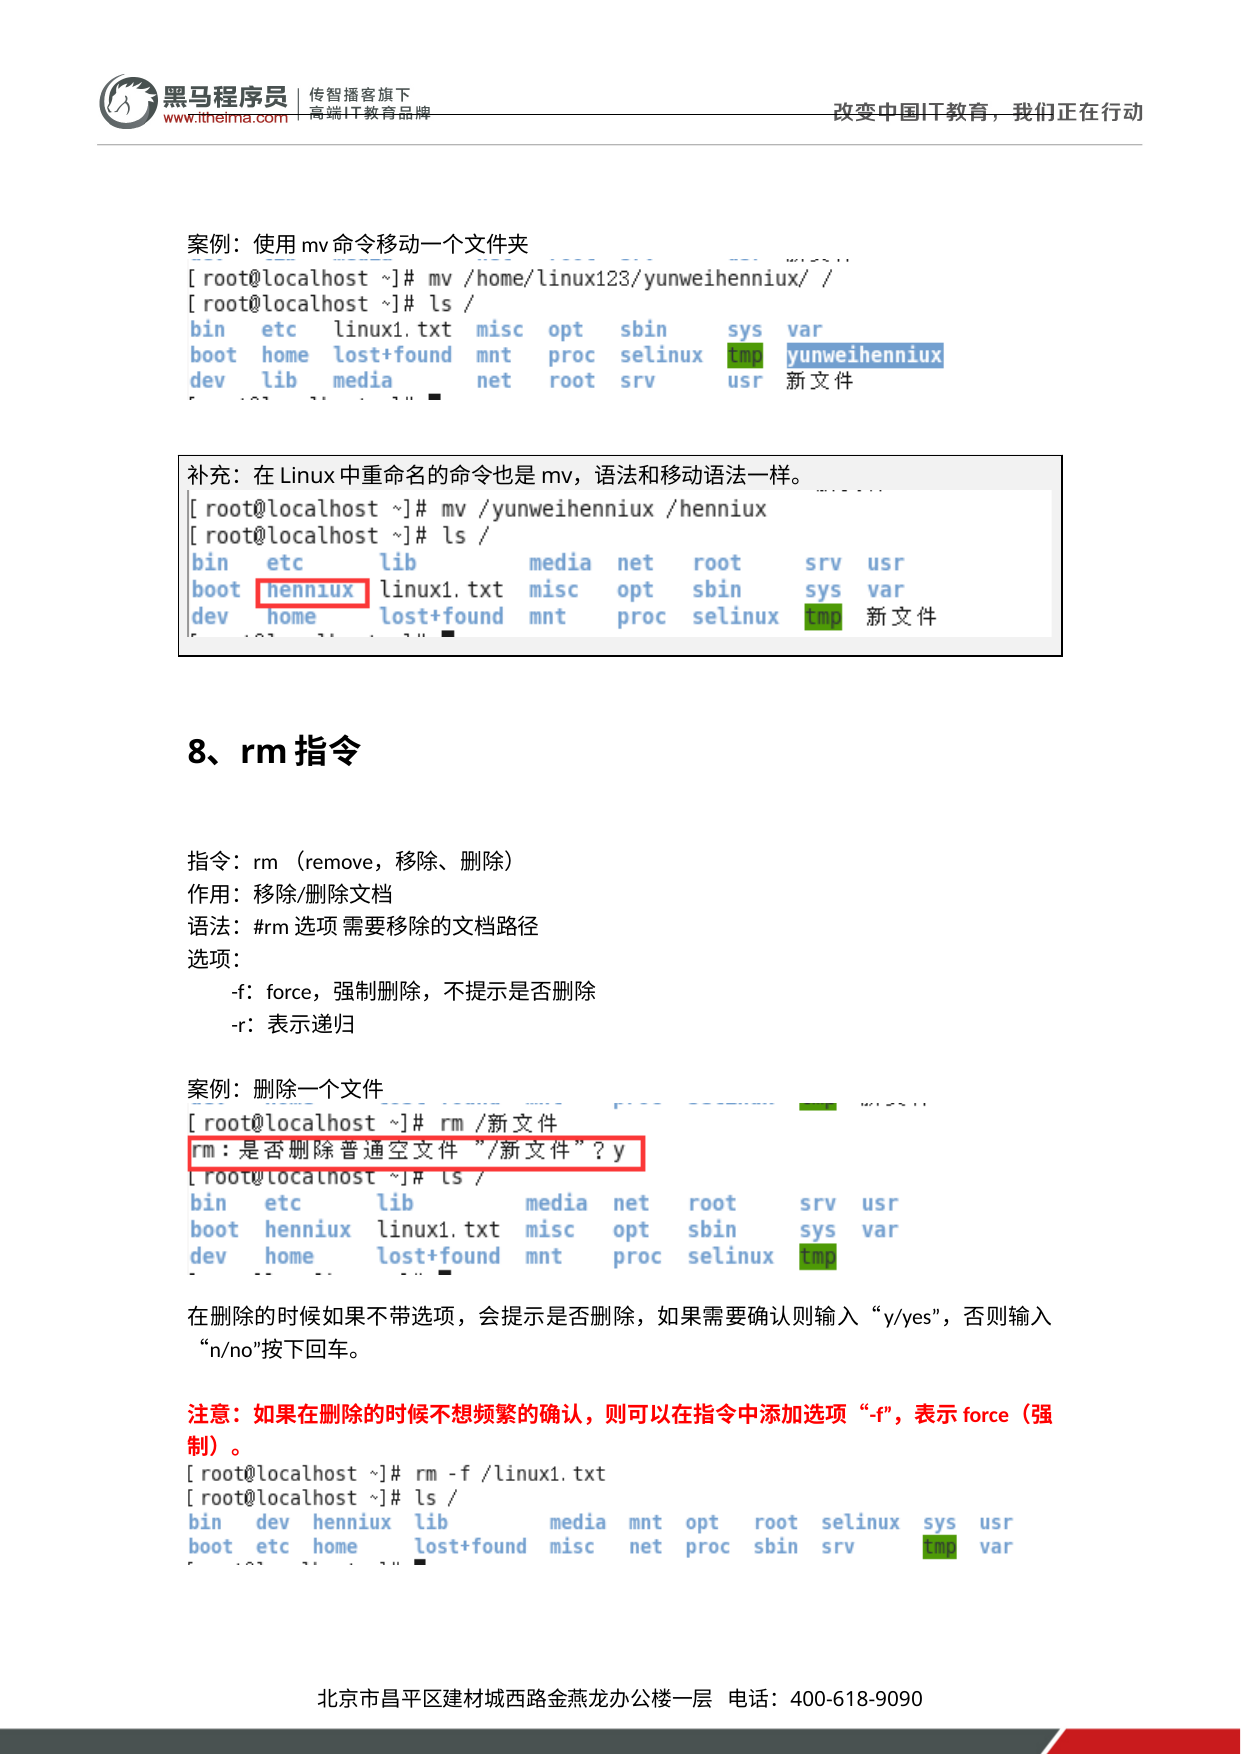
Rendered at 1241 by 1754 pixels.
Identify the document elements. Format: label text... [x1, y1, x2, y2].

picture [0, 1669, 1241, 1754]
text 作用：移除/删除文档 [187, 876, 1053, 909]
text 案例：删除一个文件 [187, 1071, 1053, 1103]
picture [0, 3, 1241, 153]
text 案例：使用mv命令移动一个文件夹 [187, 227, 1053, 259]
text -f：force，强制删除，不提示是否删除 [187, 974, 1053, 1006]
subtitle 8、rm指令 [187, 716, 1053, 781]
text -r：表示递归 [187, 1006, 1053, 1039]
text 语法：#rm 选项 需要移除的文档路径 [187, 909, 1053, 941]
text 选项： [187, 941, 1053, 974]
picture [187, 1461, 1053, 1565]
picture [187, 490, 1052, 637]
text 在删除的时候如果不带选项，会提示是否删除，如果需要确认则输入“y/yes”，否则输入“n/no”按下回车。 [187, 1299, 1053, 1364]
text 指令：rm （remove，移除、删除） [187, 844, 1053, 876]
picture [187, 1103, 1053, 1275]
text 补充：在Linux中重命名的命令也是mv，语法和移动语法一样。 [179, 456, 1061, 487]
picture [187, 259, 1053, 400]
text 注意：如果在删除的时候不想频繁的确认，则可以在指令中添加选项“-f”，表示force（强制）。 [187, 1396, 1053, 1461]
